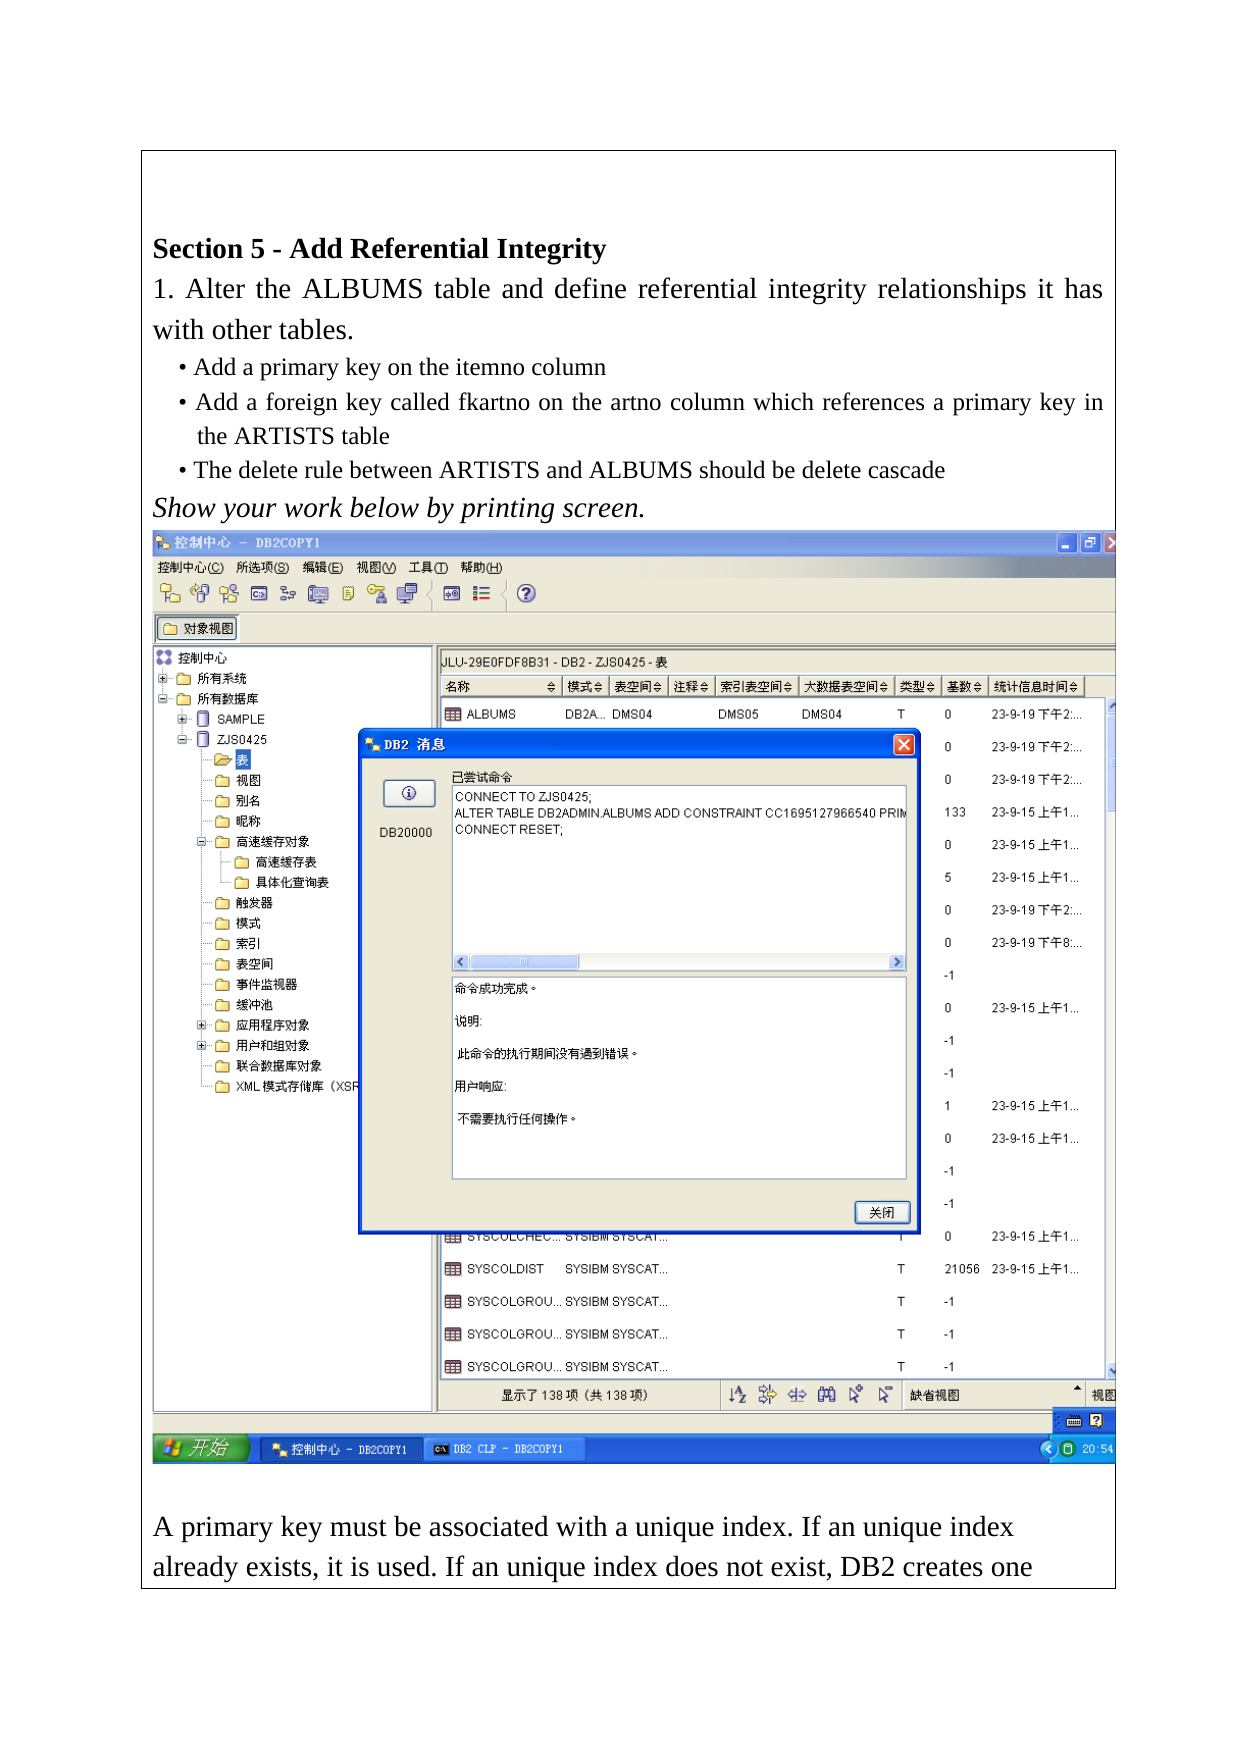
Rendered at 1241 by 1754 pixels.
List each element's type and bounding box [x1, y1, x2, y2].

table_cell [142, 151, 1115, 1588]
picture [152, 530, 1116, 1464]
